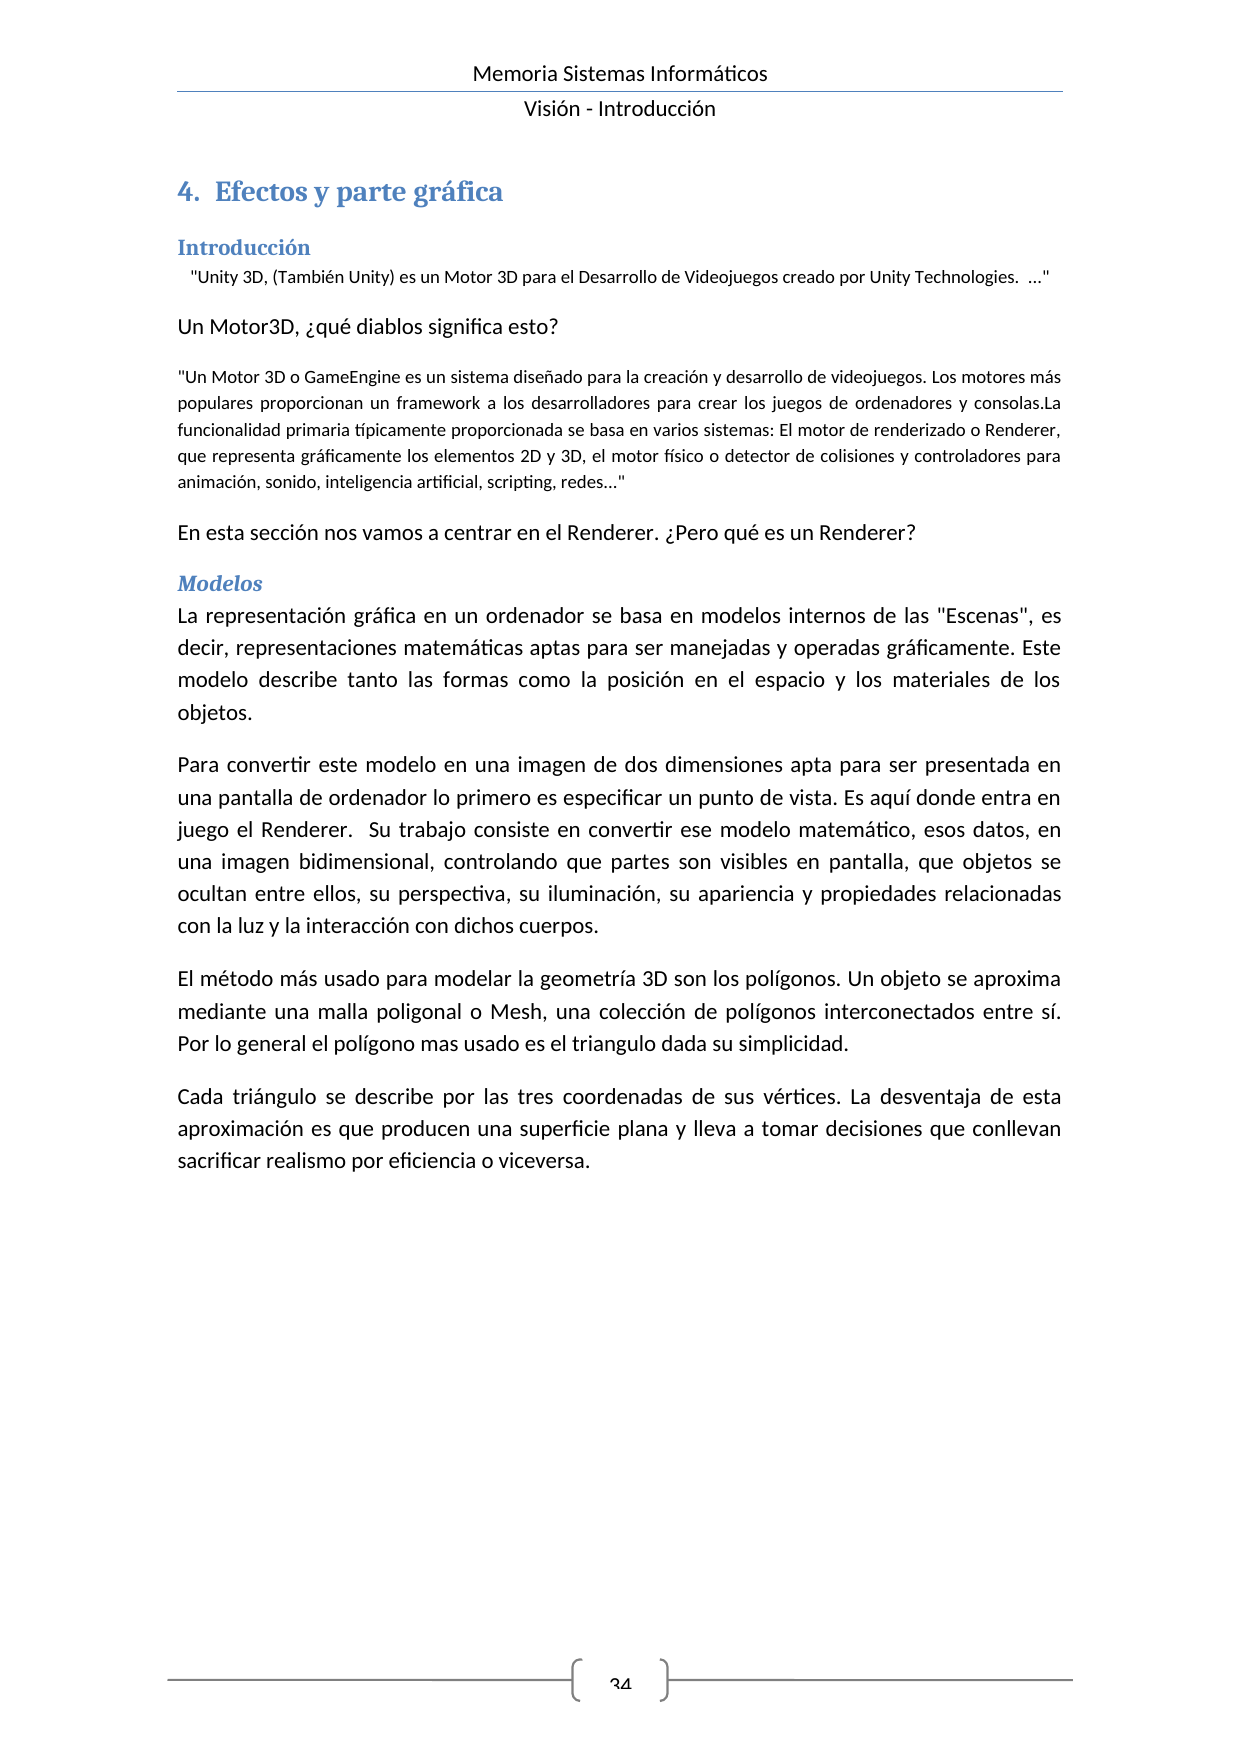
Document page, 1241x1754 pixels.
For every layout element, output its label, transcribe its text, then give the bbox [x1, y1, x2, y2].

text "Un Motor 3D o GameEngine es un sistema diseñado para la creación y desarrollo de videojuegos. Los motores más populares proporcionan un framework a los desarrolladores para crear los juegos de ordenadores y consolas.La funcionalidad primaria típicamente proporcionada se basa en varios sistemas: El motor de renderizado o Renderer, que representa gráficamente los elementos 2D y 3D, el motor físico o detector de colisiones y controladores para animación, sonido, inteligencia artificial, scripting, redes..." [177, 365, 1063, 493]
text Cada triángulo se describe por las tres coordenadas de sus vértices. La desventaja de esta aproximación es que producen una superficie plana y lleva a tomar decisiones que conllevan sacrificar realismo por eficiencia o viceversa. [177, 1082, 1063, 1174]
text La representación gráfica en un ordenador se basa en modelos internos de las "Escenas", es decir, representaciones matemáticas aptas para ser manejadas y operadas gráficamente. Este modelo describe tanto las formas como la posición en el espacio y los materiales de los objetos. [177, 601, 1063, 726]
subtitle Introducción [177, 235, 1063, 261]
text Para convertir este modelo en una imagen de dos dimensiones apta para ser presentada en una pantalla de ordenador lo primero es especificar un punto de vista. Es aquí donde entra en juego el Renderer. Su trabajo consiste en convertir ese modelo matemático, esos datos, en una imagen bidimensional, controlando que partes son visibles en pantalla, que objetos se ocultan entre ellos, su perspectiva, su iluminación, su apariencia y propiedades relacionadas con la luz y la interacción con dichos cuerpos. [177, 751, 1063, 939]
text El método más usado para modelar la geometría 3D son los polígonos. Un objeto se aproxima mediante una malla poligonal o Mesh, una colección de polígonos interconectados entre sí. Por lo general el polígono mas usado es el triangulo dada su simplicidad. [177, 964, 1063, 1057]
text "Unity 3D, (También Unity) es un Motor 3D para el Desarrollo de Videojuegos creado por Unity Technologies. ..." [177, 265, 1063, 288]
text En esta sección nos vamos a centrar en el Renderer. ¿Pero qué es un Renderer? [177, 518, 1063, 546]
subtitle Efectos y parte gráfica [177, 175, 1063, 209]
subtitle Modelos [177, 571, 1063, 597]
text Un Motor3D, ¿qué diablos significa esto? [177, 312, 1063, 340]
